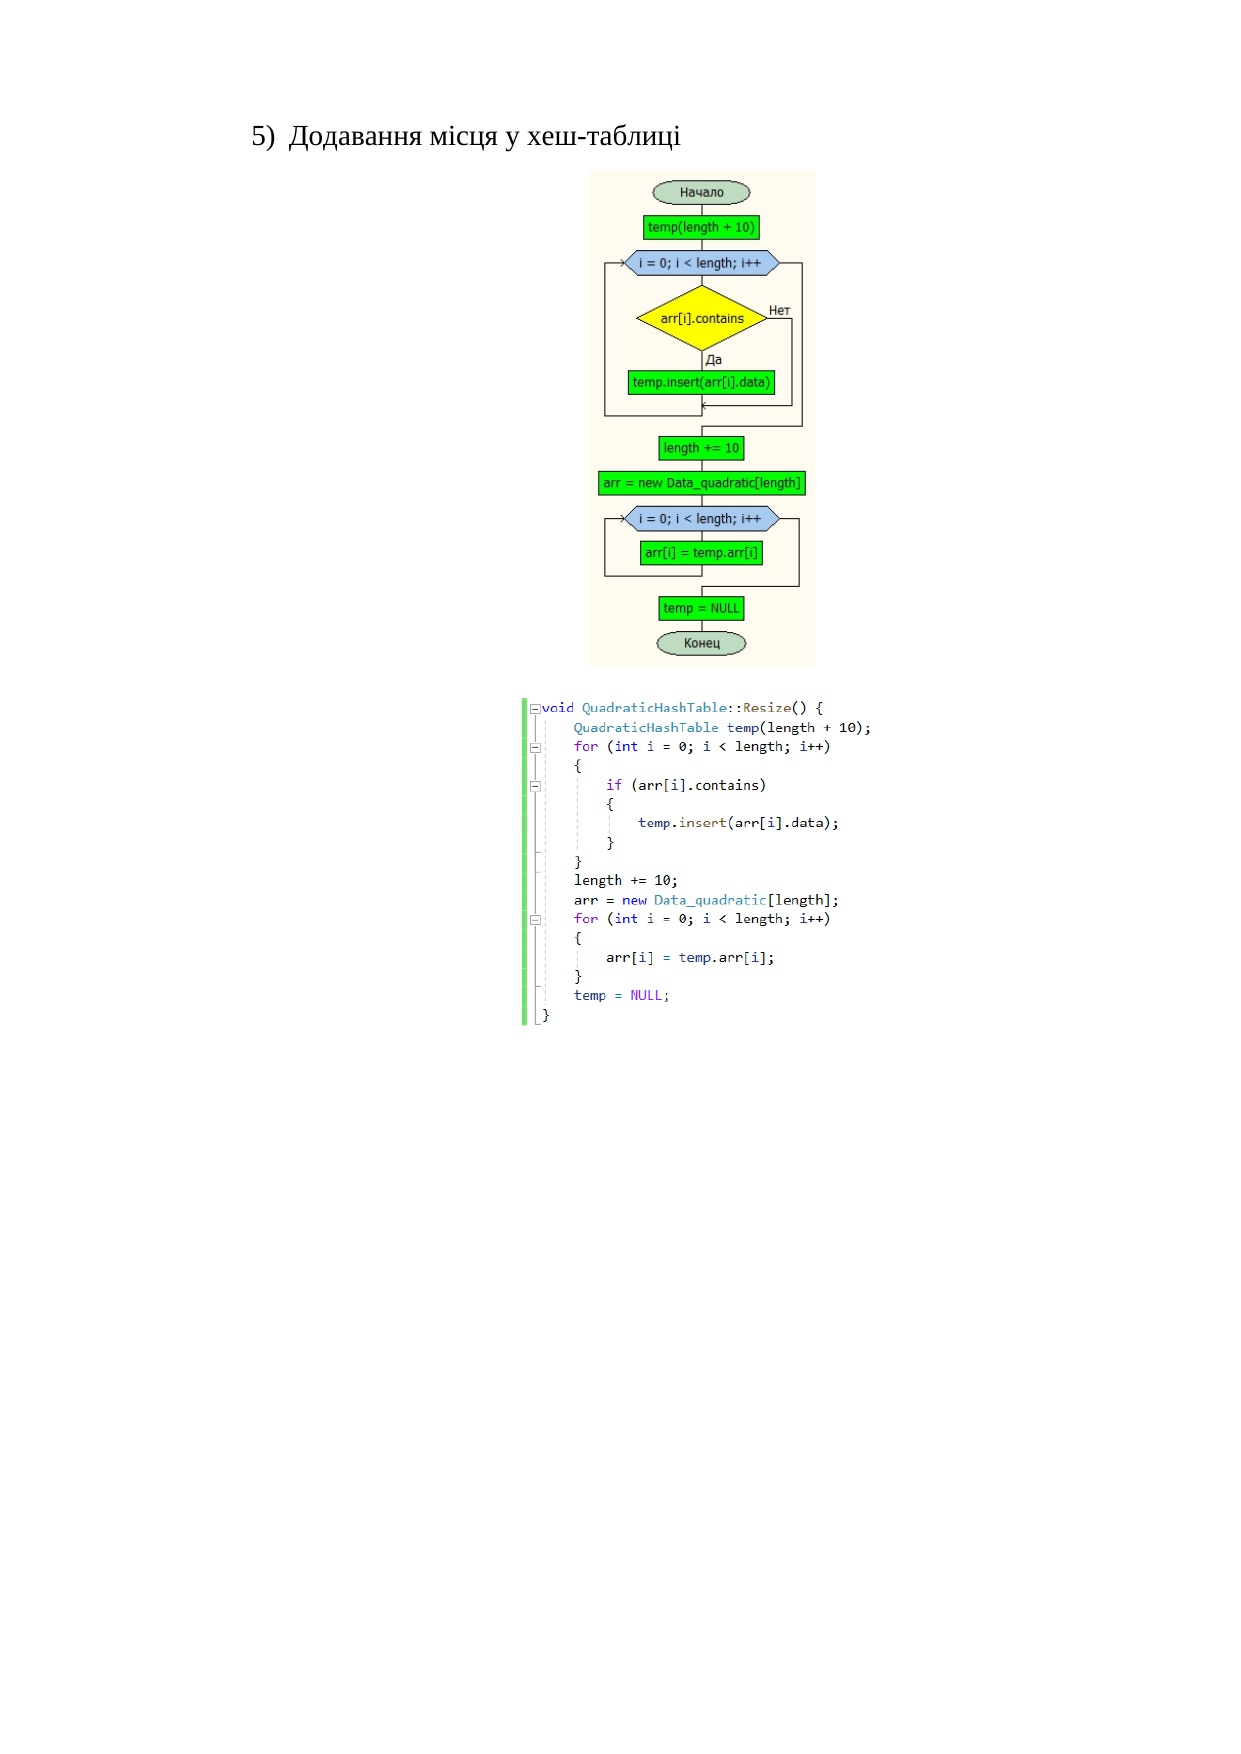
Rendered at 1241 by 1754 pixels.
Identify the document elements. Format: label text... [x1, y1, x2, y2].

picture [588, 170, 815, 666]
list Додавання місця у хеш-таблиці [251, 118, 1152, 152]
picture [516, 698, 887, 1031]
